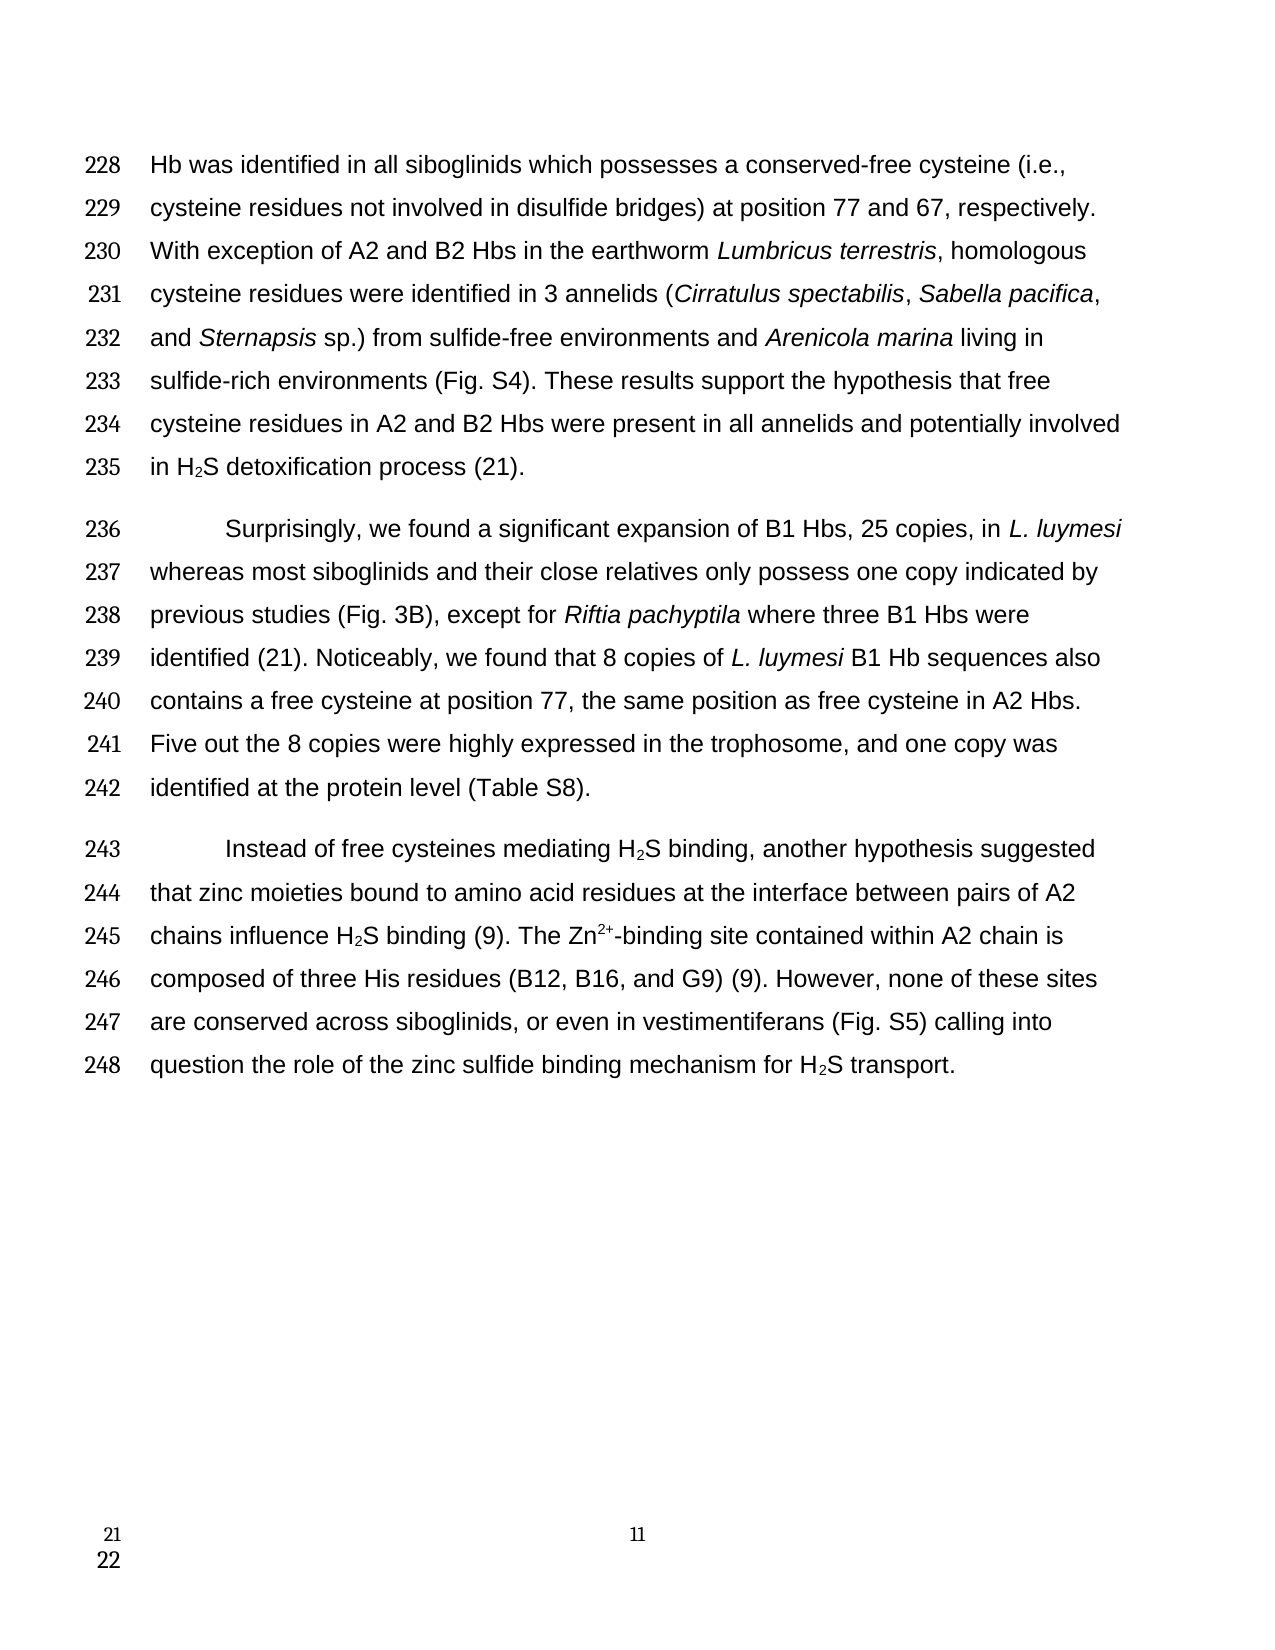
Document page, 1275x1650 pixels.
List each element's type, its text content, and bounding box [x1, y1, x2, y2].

text Instead of free cysteines mediating H2S binding, another hypothesis suggested that zinc moieties bound to amino acid residues at the interface between pairs of A2 chains influence H2S binding (9). The Zn2+-binding site contained within A2 chain is composed of three His residues (B12, B16, and G9) (9). However, none of these sites are conserved across siboglinids, or even in vestimentiferans (Fig. S5) calling into question the role of the zinc sulfide binding mechanism for H2S transport. [150, 834, 1125, 1079]
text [150, 150, 1125, 481]
text Surprisingly, we found a significant expansion of B1 Hbs, 25 copies, in L. luymesi whereas most siboglinids and their close relatives only possess one copy indicated by previous studies (Fig. 3B), except for Riftia pachyptila where three B1 Hbs were identified (21). Noticeably, we found that 8 copies of L. luymesi B1 Hb sequences also contains a free cysteine at position 77, the same position as free cysteine in A2 Hbs. Five out the 8 copies were highly expressed in the trophosome, and one copy was identified at the protein level (Table S8). [150, 514, 1125, 801]
